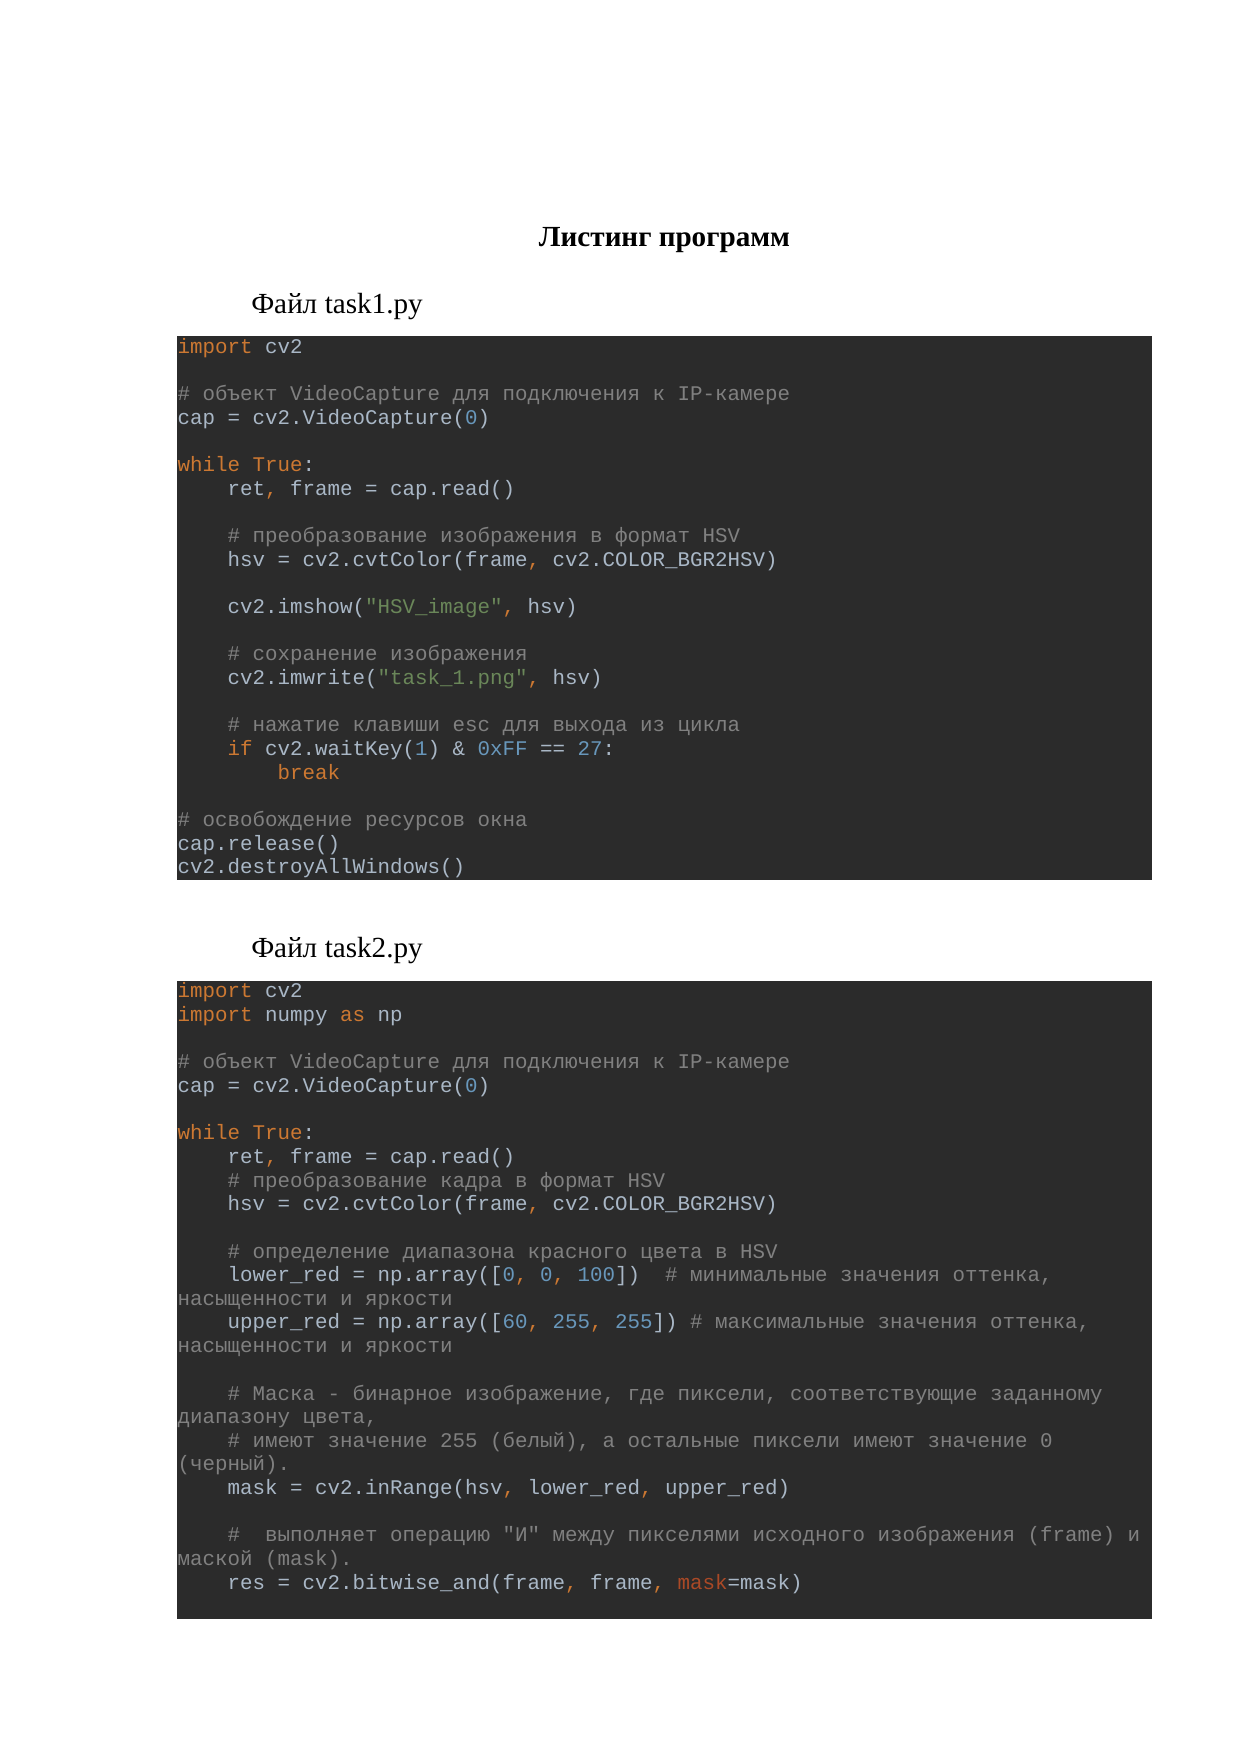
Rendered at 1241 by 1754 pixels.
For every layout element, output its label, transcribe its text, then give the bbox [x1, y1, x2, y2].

text import cv2 # объект VideoCapture для подключения к IP-камере cap = cv2.VideoCapture(0) while True: ret, frame = cap.read() # преобразование изображения в формат HSV hsv = cv2.cvtColor(frame, cv2.COLOR_BGR2HSV) cv2.imshow("HSV_image", hsv) # сохранение изображения cv2.imwrite("task_1.png", hsv) # нажатие клавиши esc для выхода из цикла if cv2.waitKey(1) & 0xFF == 27: break # освобождение ресурсов окна cap.release() cv2.destroyAllWindows() [177, 336, 1152, 880]
text Файл task2.py [177, 930, 1152, 964]
text Файл task1.py [177, 286, 1152, 319]
text Листинг программ [177, 219, 1152, 252]
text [177, 981, 1152, 1619]
